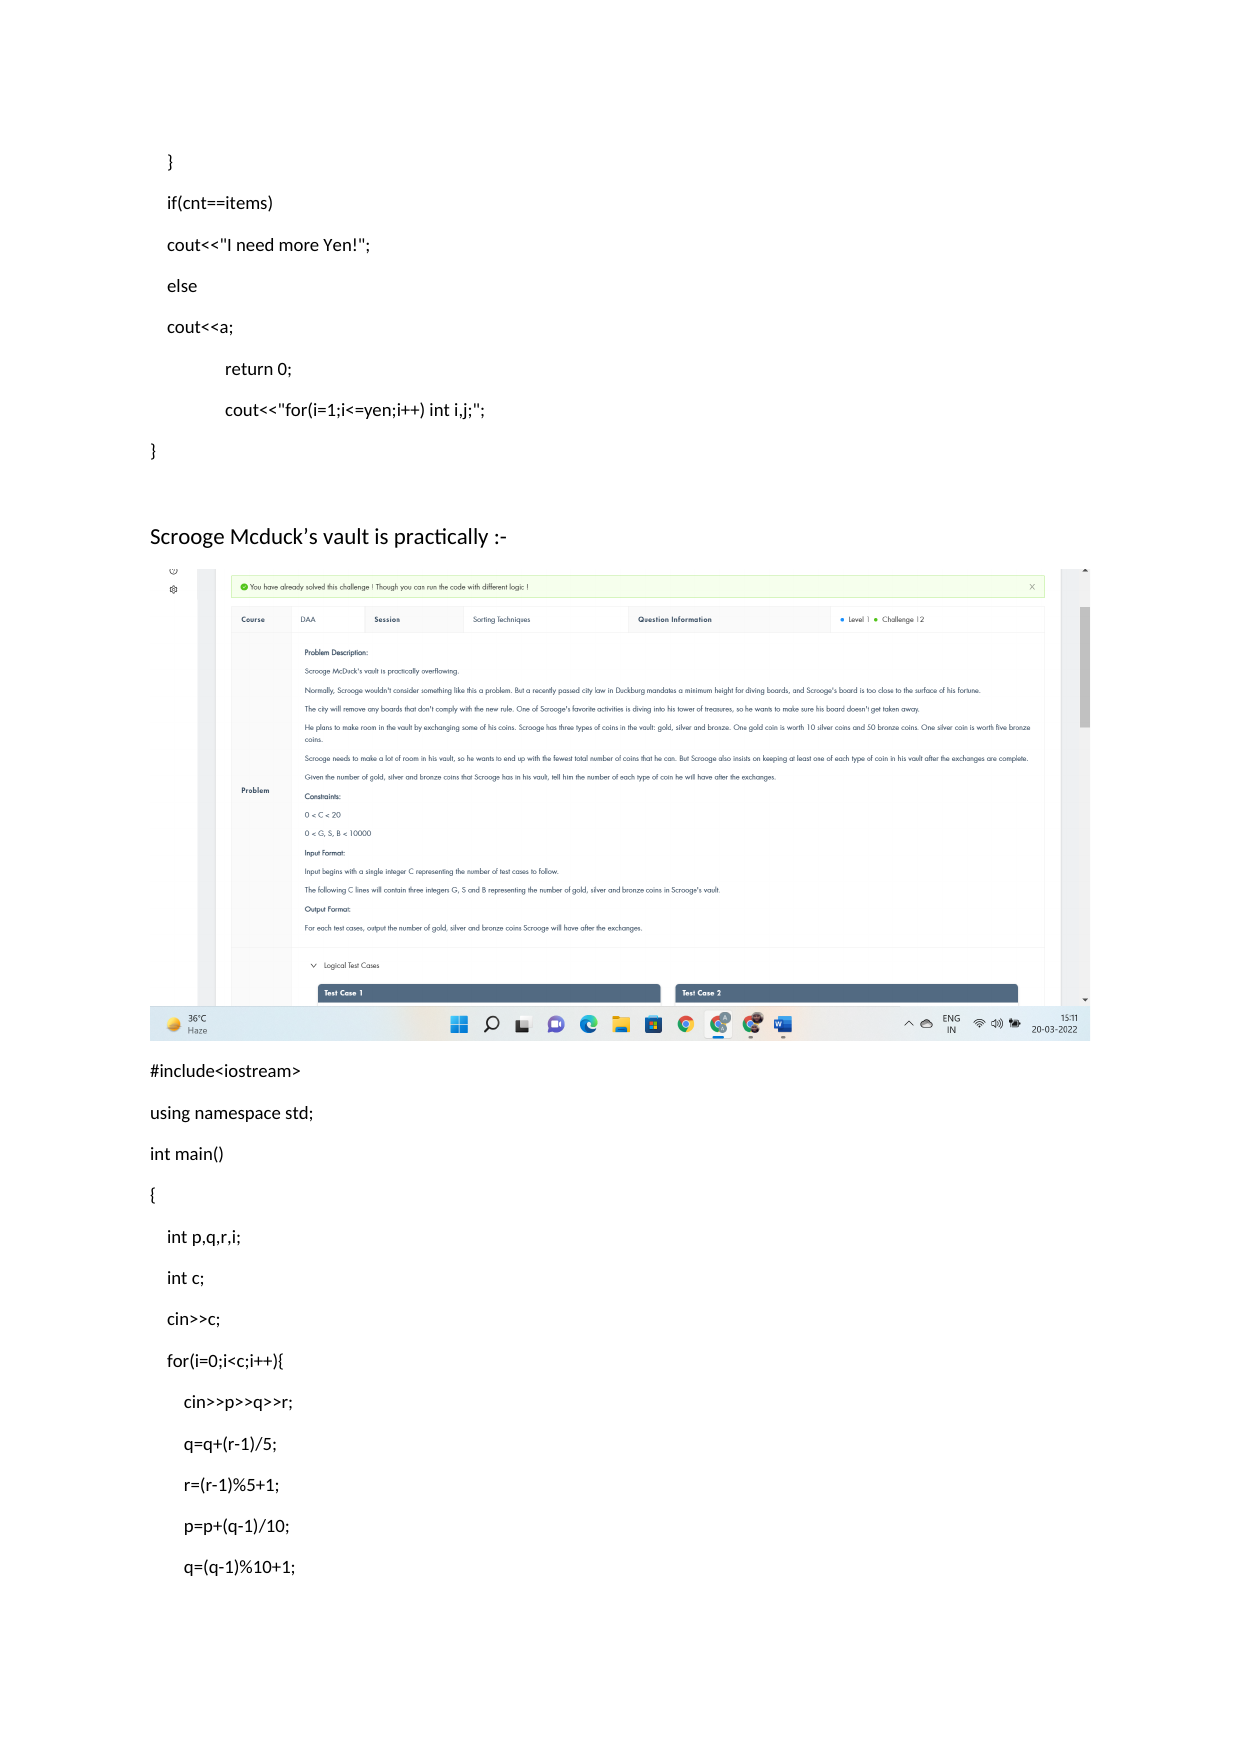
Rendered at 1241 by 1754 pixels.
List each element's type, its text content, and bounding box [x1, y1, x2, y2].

text Scrooge Mcduck’s vault is practically :- [150, 522, 1090, 550]
text r=(r-1)%5+1; [150, 1473, 1090, 1496]
text return 0; [150, 357, 1090, 380]
text { [150, 1183, 1090, 1206]
text cin>>p>>q>>r; [150, 1390, 1090, 1413]
text if(cnt==items) [150, 191, 1090, 214]
text q=q+(r-1)/5; [150, 1432, 1090, 1454]
text using namespace std; [150, 1101, 1090, 1124]
text cout<<"for(i=1;i<=yen;i++) int i,j;"; [150, 398, 1090, 421]
text } [150, 439, 1090, 462]
text cin>>c; [150, 1308, 1090, 1331]
text for(i=0;i<c;i++){ [150, 1349, 1090, 1372]
text } [150, 150, 1090, 173]
text int p,q,r,i; [150, 1225, 1090, 1248]
text cout<<"I need more Yen!"; [150, 233, 1090, 256]
text int c; [150, 1266, 1090, 1289]
text int main() [150, 1142, 1090, 1165]
picture [150, 569, 1091, 1041]
text cout<<a; [150, 315, 1090, 338]
text else [150, 274, 1090, 297]
text p=p+(q-1)/10; [150, 1514, 1090, 1537]
text #include<iostream> [150, 1059, 1090, 1082]
text q=(q-1)%10+1; [150, 1556, 1090, 1579]
